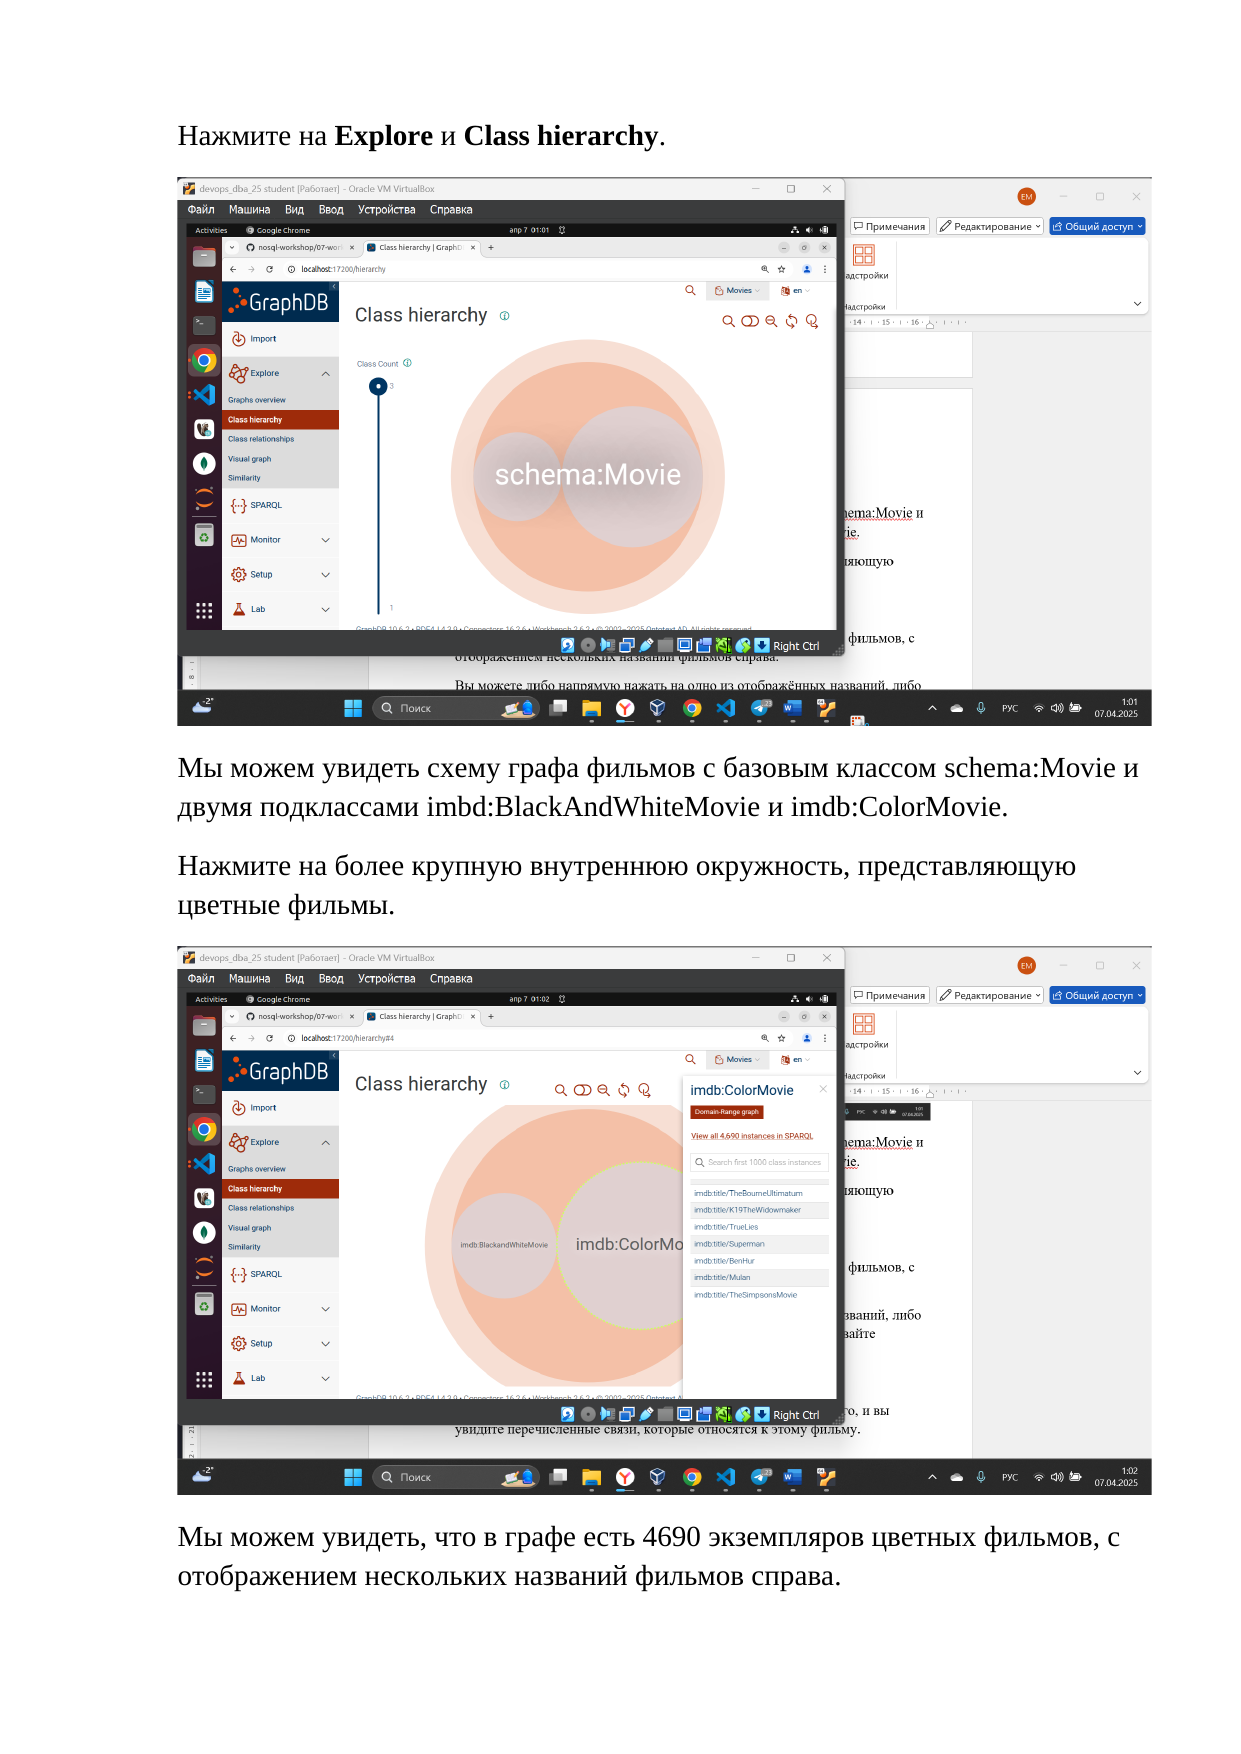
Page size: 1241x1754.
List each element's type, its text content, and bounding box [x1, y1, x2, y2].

text Мы можем увидеть, что в графе есть 4690 экземпляров цветных фильмов, с отображением нескольких названий фильмов справа. [177, 1519, 1152, 1592]
text Нажмите на Explore и Class hierarchy. [177, 118, 1152, 152]
text Нажмите на более крупную внутреннюю окружность, представляющую цветные фильмы. [177, 848, 1152, 921]
picture [177, 946, 1152, 1495]
text Мы можем увидеть схему графа фильмов с базовым классом schema:Movie и двумя подклассами imbd:BlackAndWhiteMovie и imdb:ColorMovie. [177, 751, 1152, 823]
picture [177, 177, 1152, 726]
